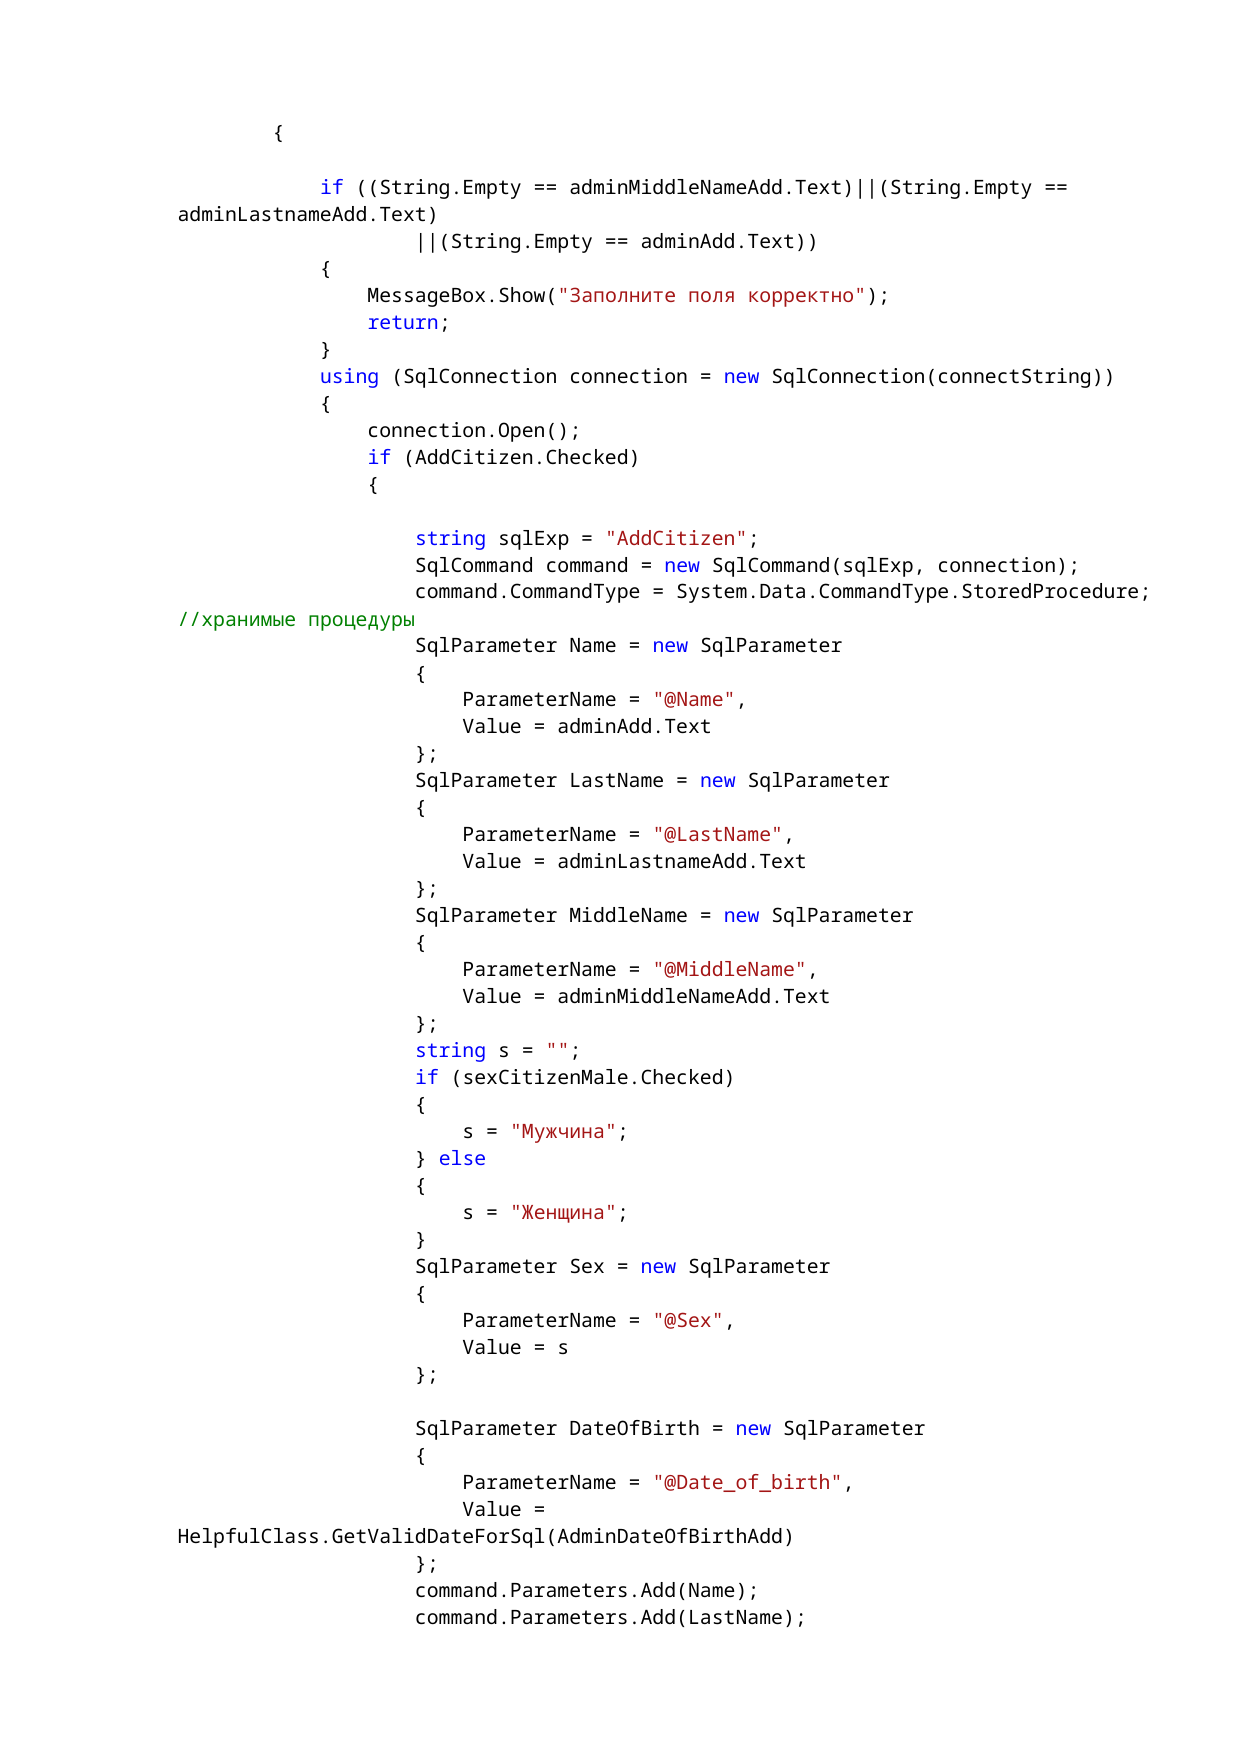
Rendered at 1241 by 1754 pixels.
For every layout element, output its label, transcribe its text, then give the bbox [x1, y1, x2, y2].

text { [177, 470, 1152, 497]
text { [177, 1441, 1152, 1468]
text SqlCommand command = new SqlCommand(sqlExp, connection); [177, 551, 1152, 578]
text ParameterName = "@LastName", [177, 821, 1152, 848]
text Value = HelpfulClass.GetValidDateForSql(AdminDateOfBirthAdd) [177, 1495, 1152, 1549]
text s = "Мужчина"; [177, 1117, 1152, 1144]
text ParameterName = "@MiddleName", [177, 956, 1152, 982]
text } [177, 1225, 1152, 1252]
text }; [177, 740, 1152, 767]
text { [177, 1171, 1152, 1198]
text SqlParameter Name = new SqlParameter [177, 632, 1152, 659]
text SqlParameter MiddleName = new SqlParameter [177, 902, 1152, 928]
text { [177, 928, 1152, 956]
text SqlParameter Sex = new SqlParameter [177, 1252, 1152, 1279]
text if (sexCitizenMale.Checked) [177, 1063, 1152, 1090]
text command.Parameters.Add(Name); [177, 1576, 1152, 1603]
text SqlParameter LastName = new SqlParameter [177, 767, 1152, 794]
text }; [177, 1360, 1152, 1387]
text { [177, 1279, 1152, 1306]
text { [177, 118, 1152, 145]
text }; [177, 1549, 1152, 1576]
text string s = ""; [177, 1036, 1152, 1063]
text if (AddCitizen.Checked) [177, 443, 1152, 470]
text { [177, 254, 1152, 281]
text ParameterName = "@Sex", [177, 1306, 1152, 1333]
text { [177, 1090, 1152, 1117]
text MessageBox.Show("Заполните поля корректно"); [177, 281, 1152, 308]
text { [177, 659, 1152, 686]
text using (SqlConnection connection = new SqlConnection(connectString)) [177, 362, 1152, 389]
text Value = adminMiddleNameAdd.Text [177, 982, 1152, 1009]
text Value = adminLastnameAdd.Text [177, 848, 1152, 874]
text return; [177, 308, 1152, 335]
text { [177, 794, 1152, 821]
text }; [177, 1009, 1152, 1036]
text } else [177, 1144, 1152, 1171]
text Value = adminAdd.Text [177, 713, 1152, 740]
text if ((String.Empty == adminMiddleNameAdd.Text)||(String.Empty == adminLastnameAdd.Text) [177, 173, 1152, 227]
text Value = s [177, 1333, 1152, 1360]
text s = "Женщина"; [177, 1198, 1152, 1225]
text command.CommandType = System.Data.CommandType.StoredProcedure; //хранимые процедуры [177, 578, 1152, 632]
text connection.Open(); [177, 416, 1152, 443]
text string sqlExp = "AddCitizen"; [177, 524, 1152, 551]
text ParameterName = "@Name", [177, 686, 1152, 713]
text SqlParameter DateOfBirth = new SqlParameter [177, 1414, 1152, 1441]
text command.Parameters.Add(LastName); [177, 1603, 1152, 1630]
text ||(String.Empty == adminAdd.Text)) [177, 227, 1152, 254]
text } [177, 335, 1152, 362]
text { [177, 389, 1152, 416]
text }; [177, 874, 1152, 902]
text ParameterName = "@Date_of_birth", [177, 1468, 1152, 1495]
